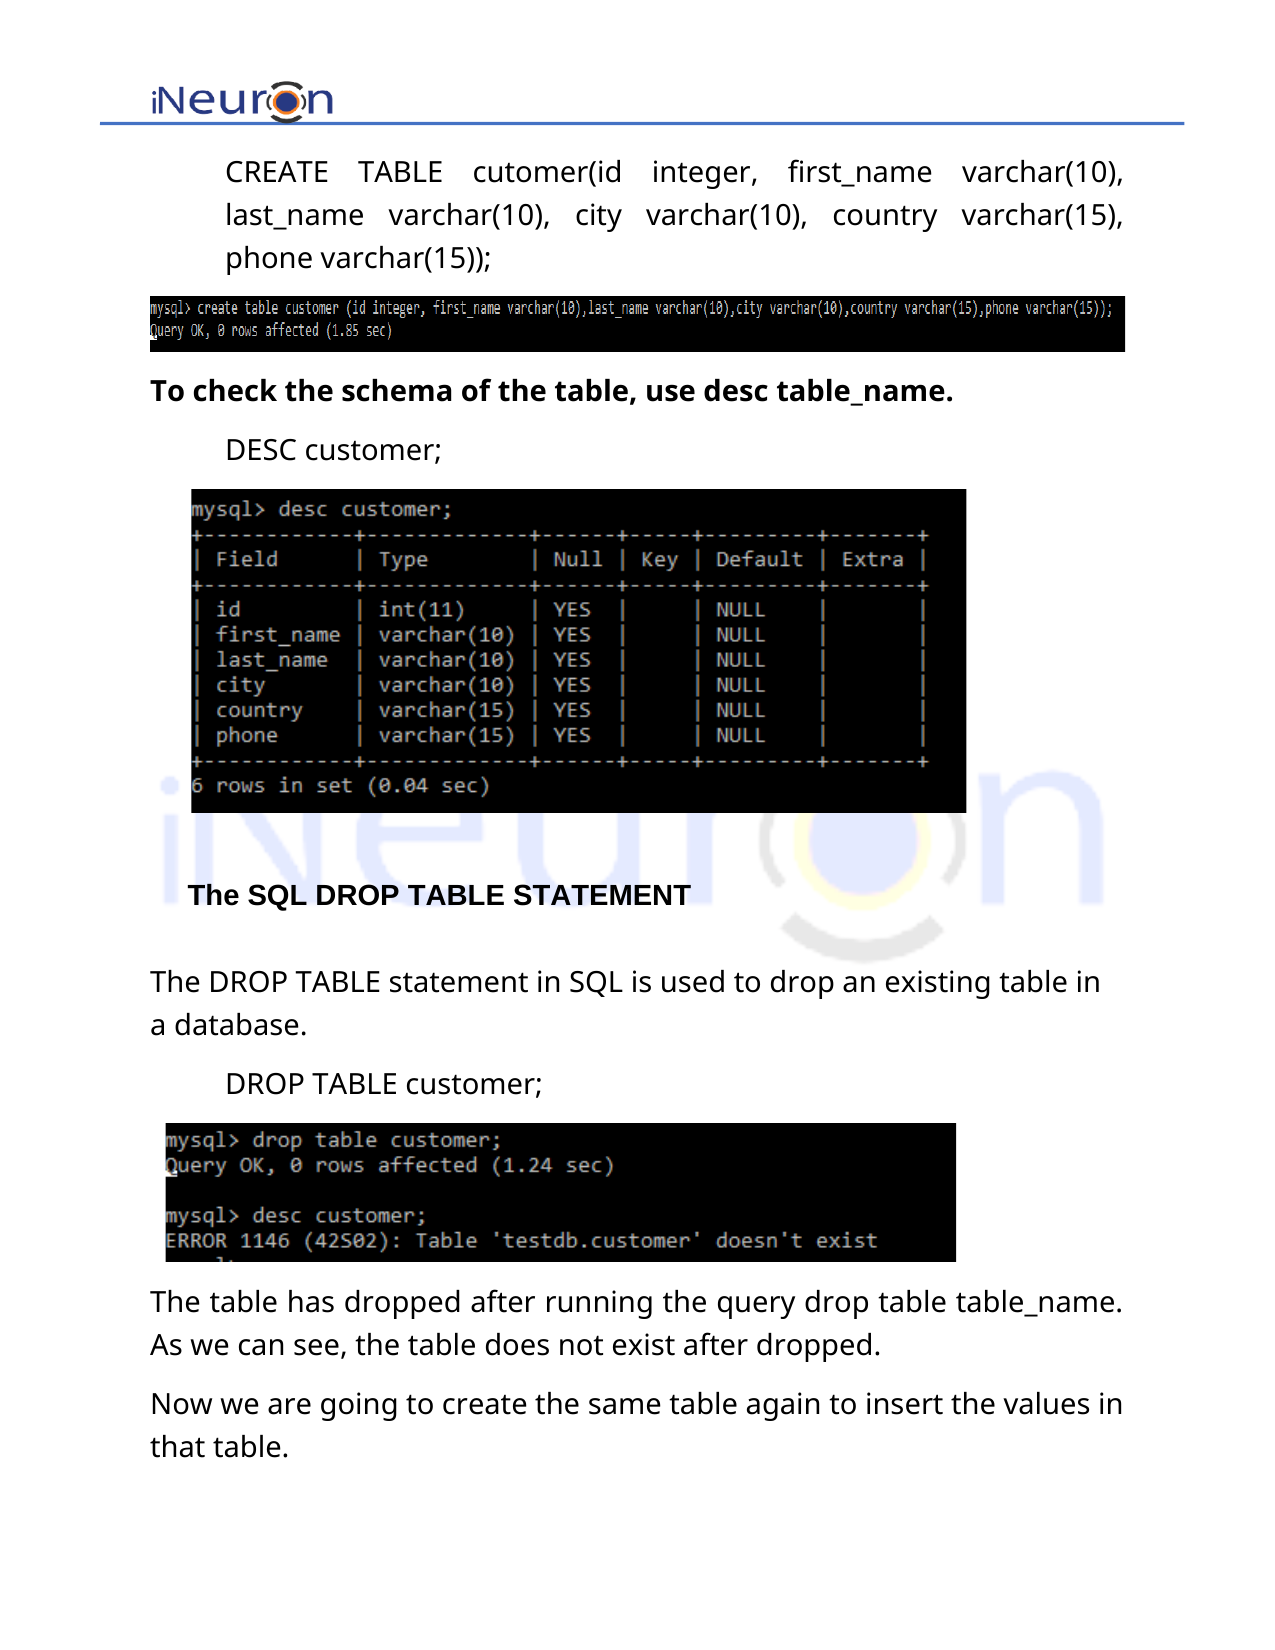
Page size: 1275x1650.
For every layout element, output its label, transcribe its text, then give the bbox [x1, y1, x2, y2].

picture [150, 296, 1125, 352]
text To check the schema of the table, use desc table_name. [150, 370, 1125, 410]
picture [191, 489, 967, 813]
text Now we are going to create the same table again to insert the values in that table. [150, 1383, 1125, 1466]
text DESC customer; [150, 429, 1125, 469]
picture [150, 75, 335, 124]
text The DROP TABLE statement in SQL is used to drop an existing table in a database. [150, 961, 1125, 1044]
subtitle The SQL DROP TABLE STATEMENT [187, 878, 1125, 912]
text CREATE TABLE cutomer(id integer, first_name varchar(10), last_name varchar(10), city varchar(10), country varchar(15), phone varchar(15)); [225, 151, 1125, 277]
text The table has dropped after running the query drop table table_name. As we can see, the table does not exist after dropped. [150, 1281, 1125, 1363]
picture [165, 1123, 957, 1262]
text DROP TABLE customer; [150, 1063, 1125, 1103]
